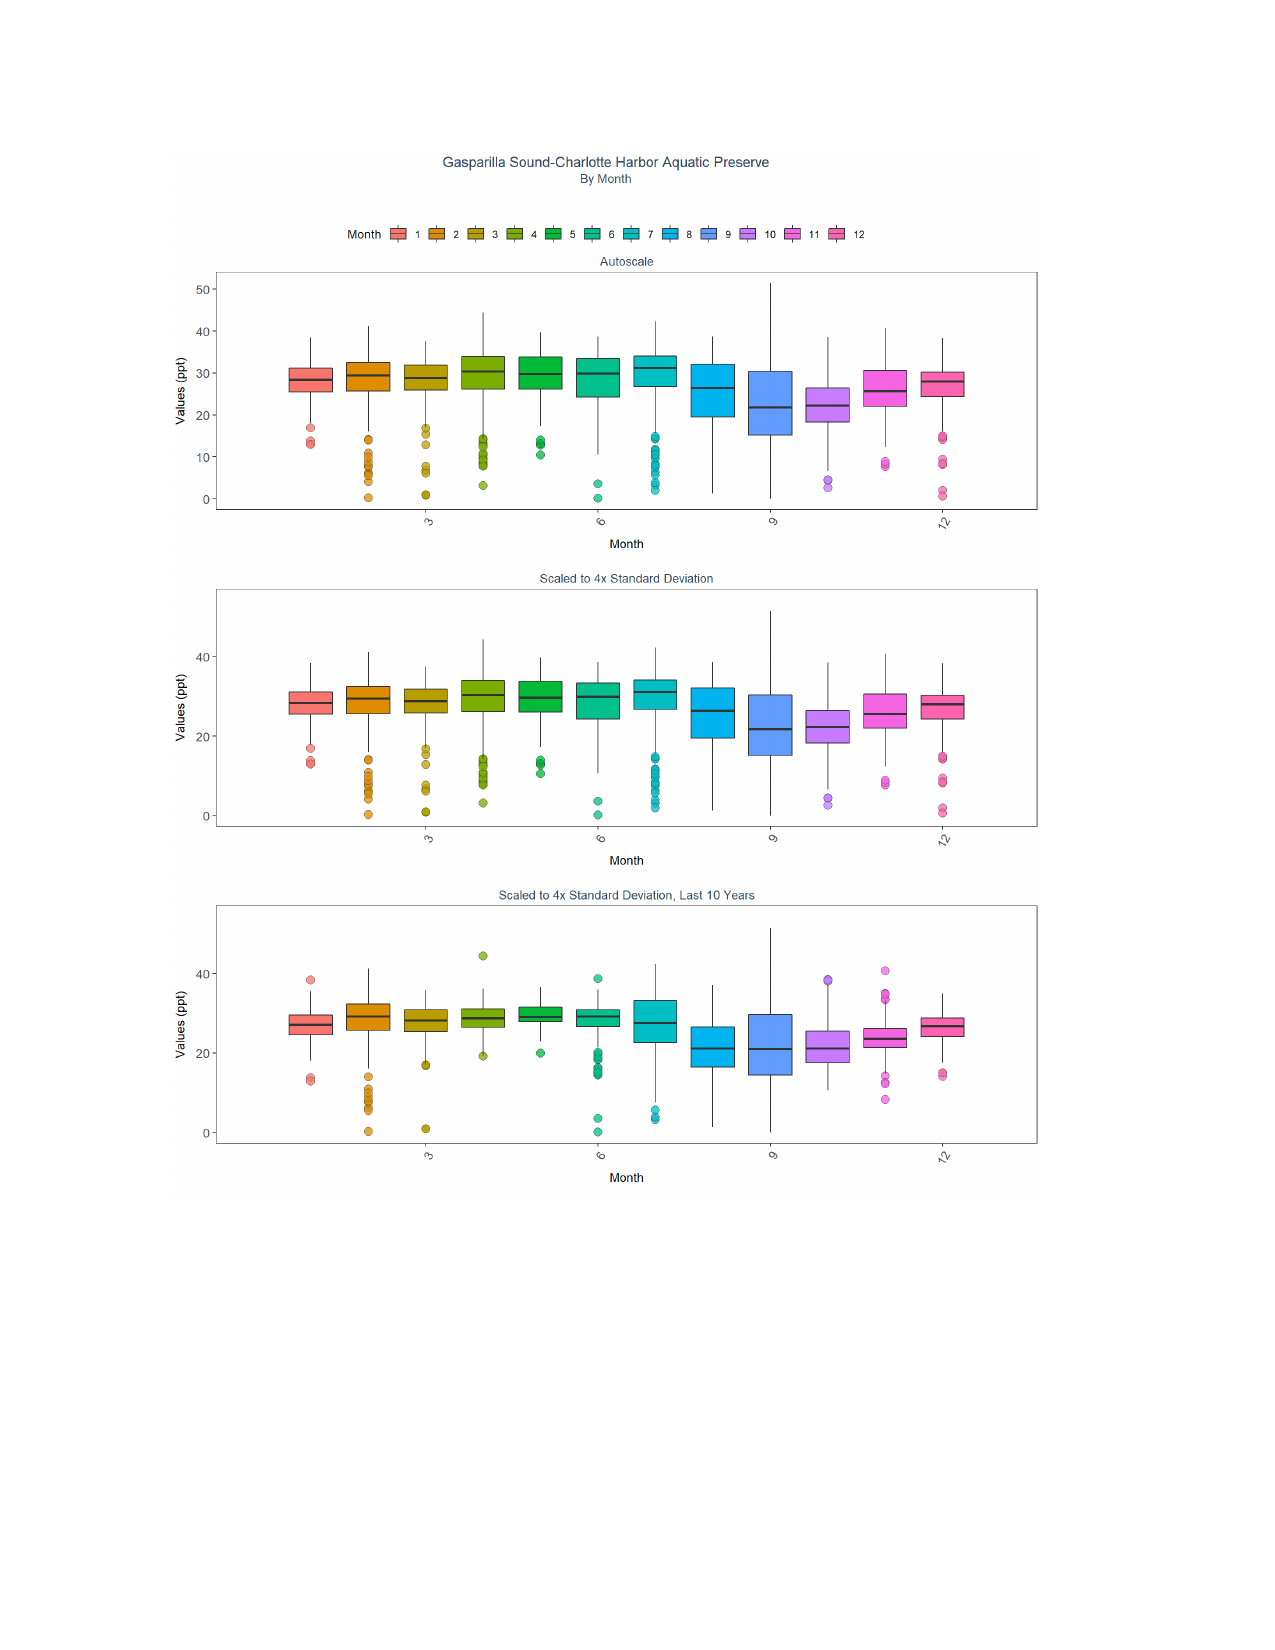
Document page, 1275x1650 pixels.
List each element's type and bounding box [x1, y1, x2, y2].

picture [168, 150, 1044, 1200]
